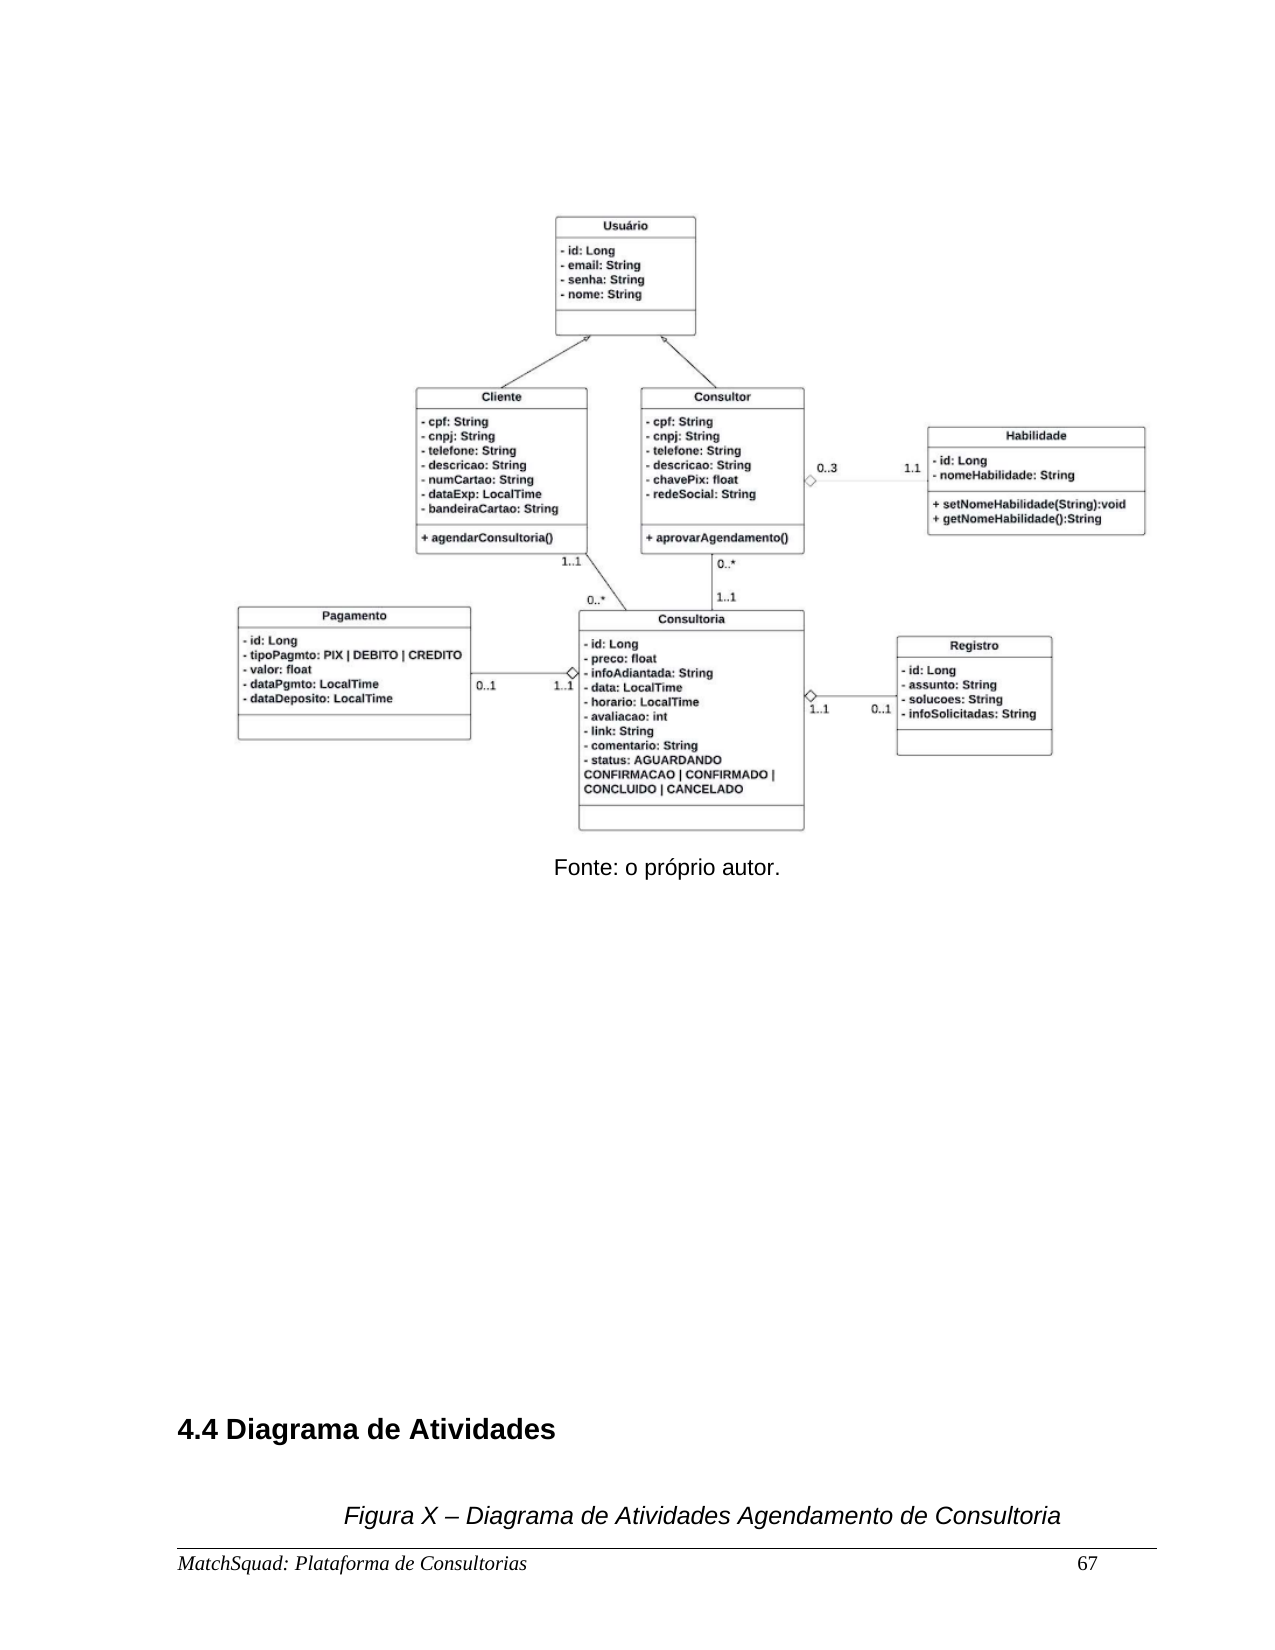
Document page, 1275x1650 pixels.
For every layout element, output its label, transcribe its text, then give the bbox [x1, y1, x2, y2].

subtitle 4.4 Diagrama de Atividades [177, 1412, 1157, 1446]
text Figura X – Diagrama de Atividades Agendamento de Consultoria [177, 1501, 1157, 1530]
text Fonte: o próprio autor. [177, 854, 1157, 880]
